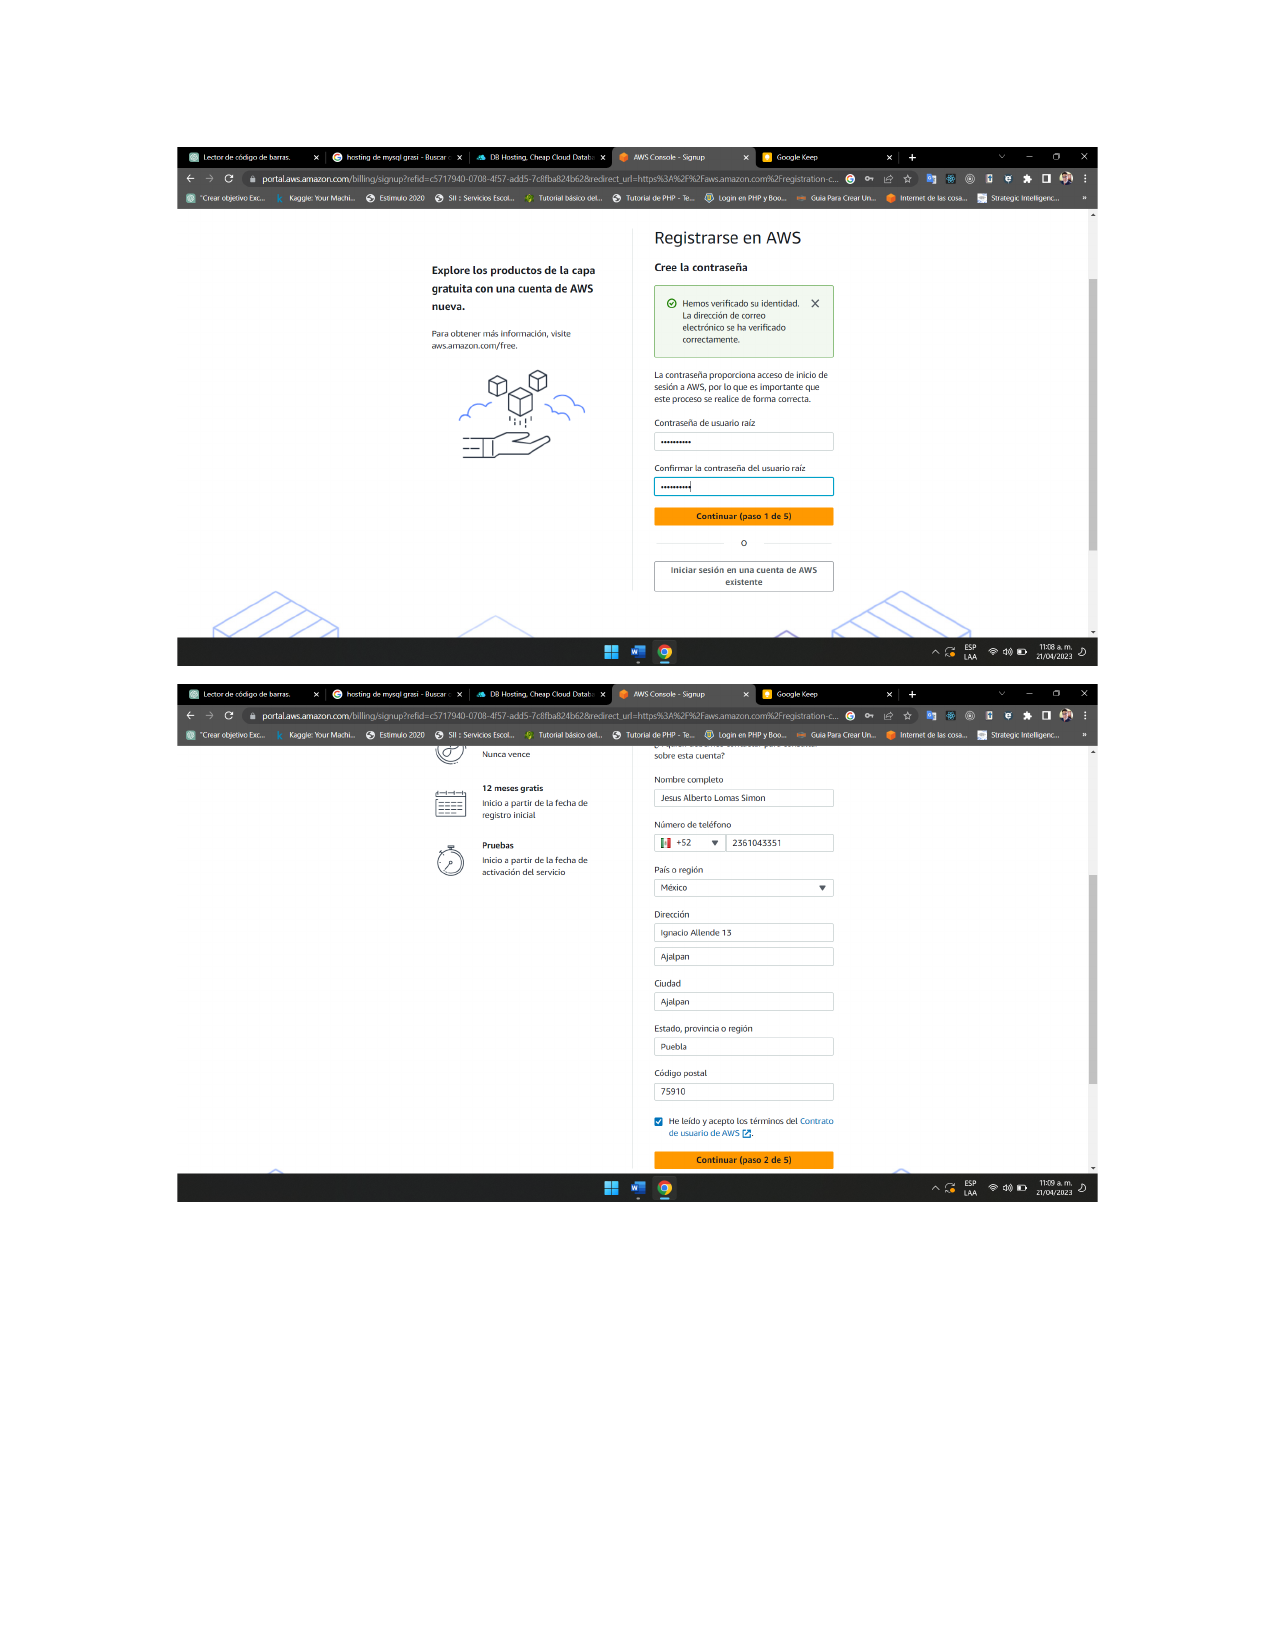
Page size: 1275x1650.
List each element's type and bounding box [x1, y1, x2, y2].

picture [177, 147, 1098, 666]
picture [177, 684, 1098, 1202]
